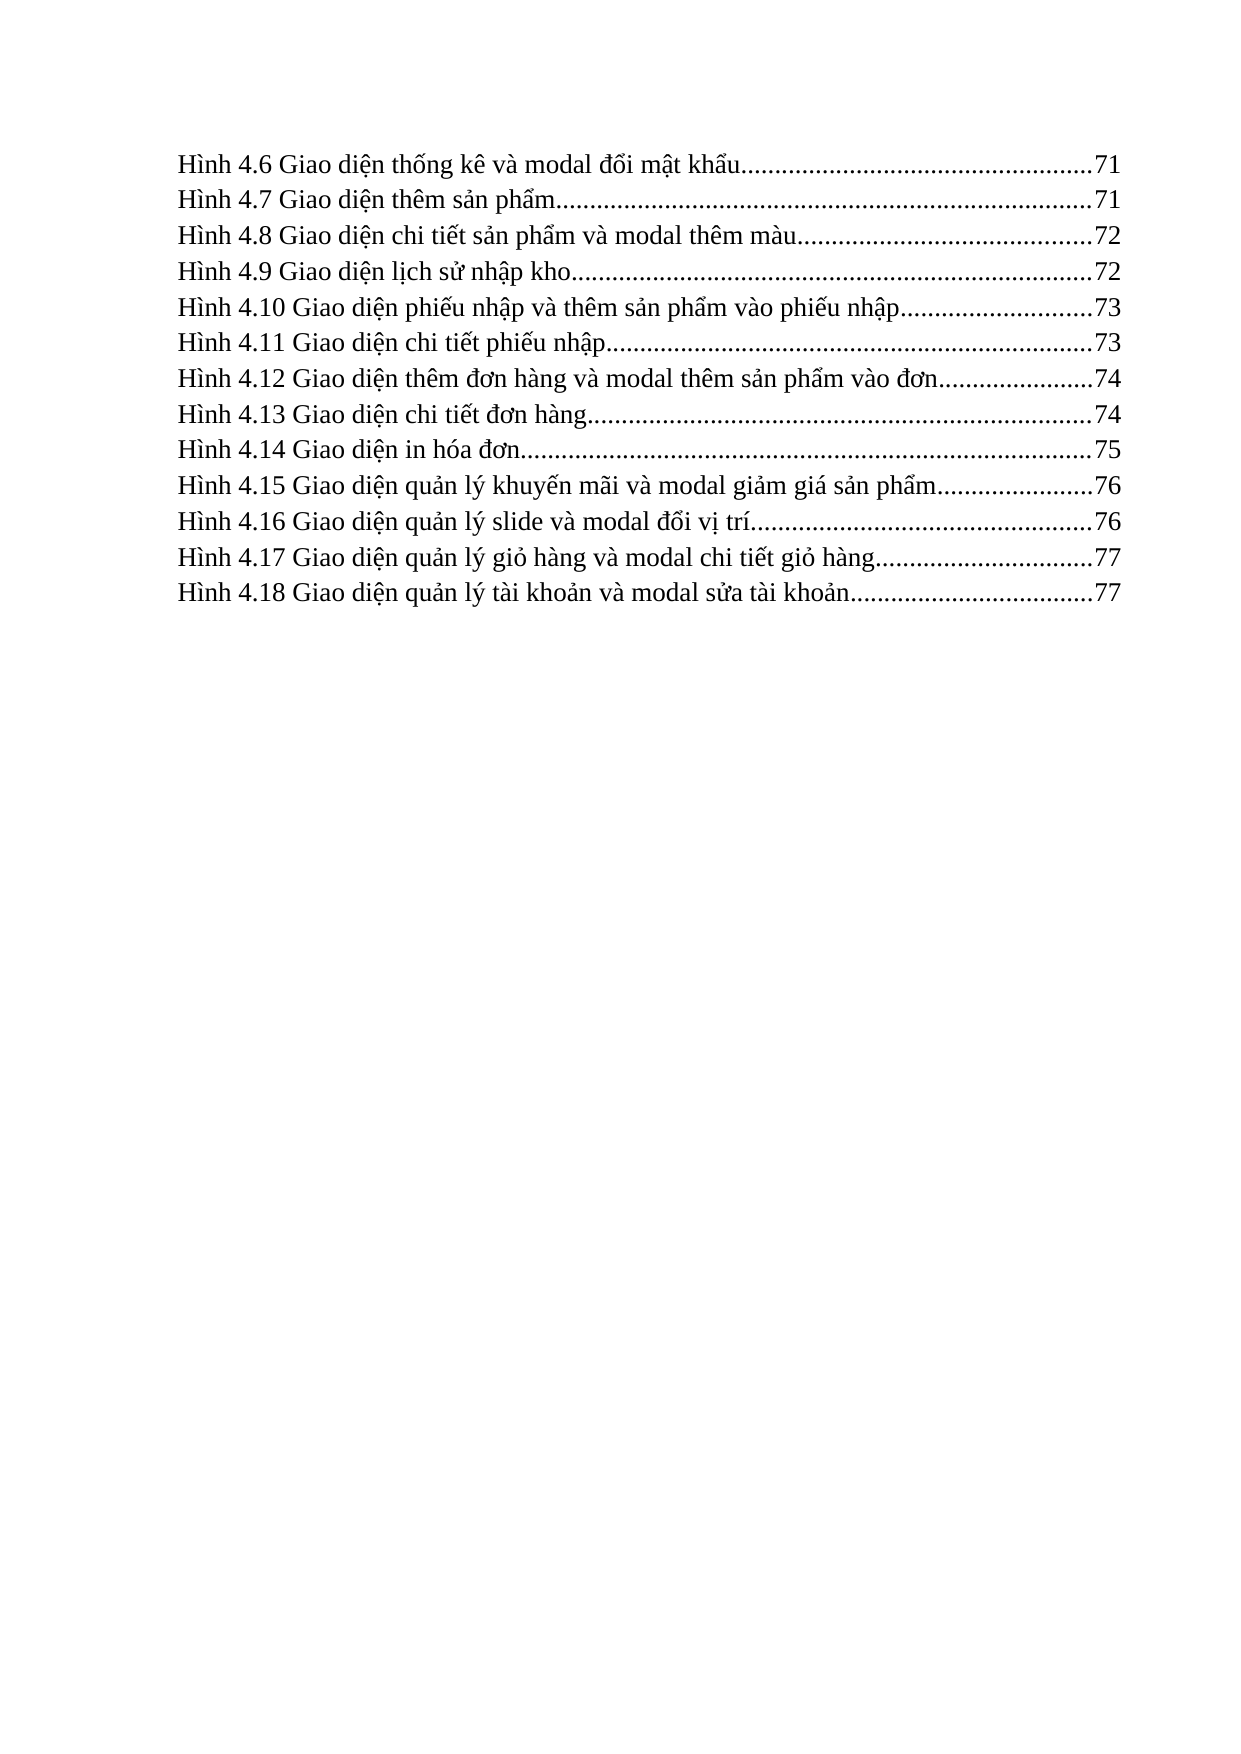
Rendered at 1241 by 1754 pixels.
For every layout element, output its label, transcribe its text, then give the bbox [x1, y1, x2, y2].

text Hình 4.11 Giao diện chi tiết phiếu nhập 73 [177, 326, 1122, 357]
text Hình 4.12 Giao diện thêm đơn hàng và modal thêm sản phẩm vào đơn 74 [177, 362, 1122, 393]
text Hình 4.18 Giao diện quản lý tài khoản và modal sửa tài khoản 77 [177, 576, 1122, 608]
text Hình 4.6 Giao diện thống kê và modal đổi mật khẩu 71 [177, 148, 1122, 179]
text Hình 4.9 Giao diện lịch sử nhập kho 72 [177, 255, 1122, 286]
text Hình 4.16 Giao diện quản lý slide và modal đổi vị trí 76 [177, 505, 1122, 536]
text Hình 4.14 Giao diện in hóa đơn 75 [177, 433, 1122, 465]
text Hình 4.10 Giao diện phiếu nhập và thêm sản phẩm vào phiếu nhập 73 [177, 291, 1122, 322]
text Hình 4.15 Giao diện quản lý khuyến mãi và modal giảm giá sản phẩm 76 [177, 469, 1122, 500]
text Hình 4.13 Giao diện chi tiết đơn hàng 74 [177, 398, 1122, 429]
text Hình 4.17 Giao diện quản lý giỏ hàng và modal chi tiết giỏ hàng 77 [177, 541, 1122, 572]
text Hình 4.7 Giao diện thêm sản phẩm 71 [177, 183, 1122, 214]
text Hình 4.8 Giao diện chi tiết sản phẩm và modal thêm màu 72 [177, 219, 1122, 250]
